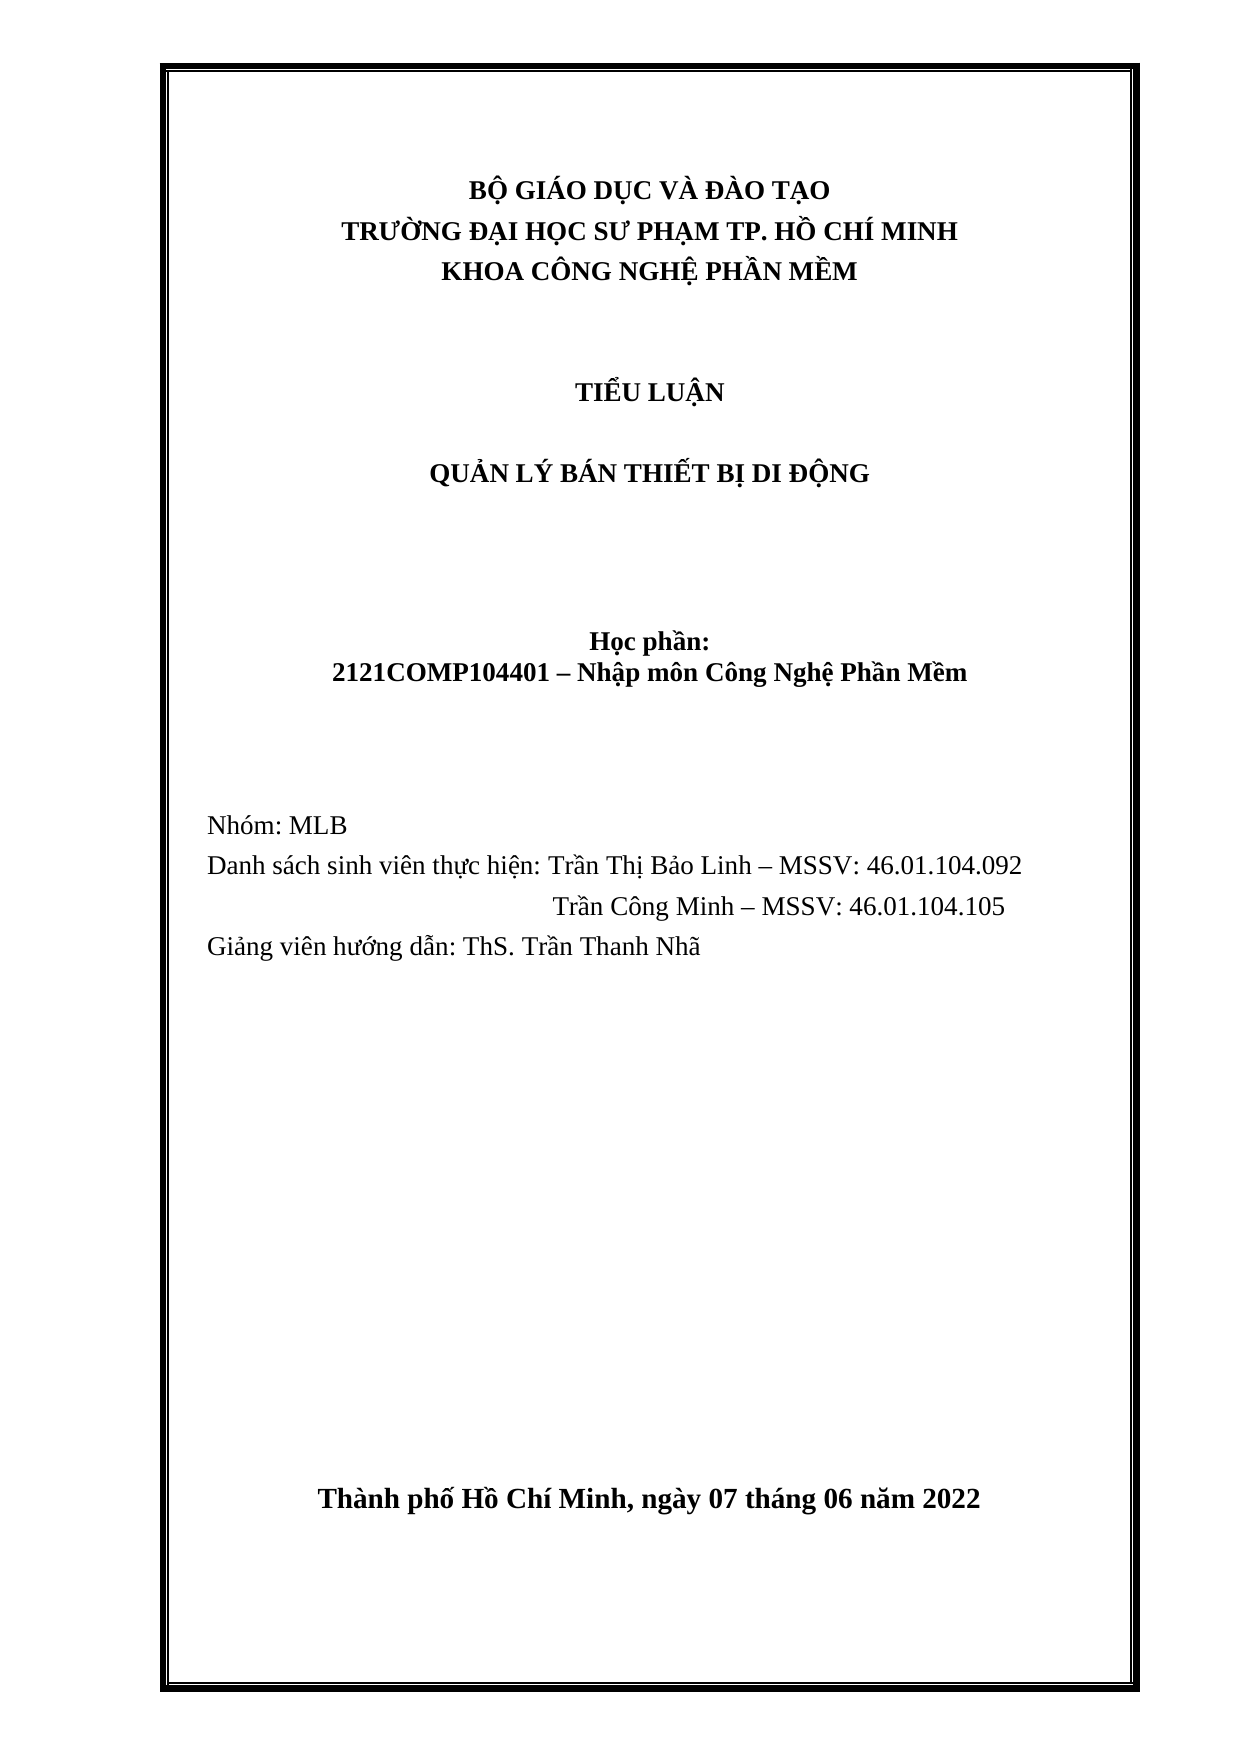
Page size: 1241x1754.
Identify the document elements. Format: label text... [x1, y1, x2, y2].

text TIỂU LUẬN [177, 376, 1122, 408]
text Nhóm: MLB Danh sách sinh viên thực hiện: Trần Thị Bảo Linh – MSSV: 46.01.104.092 [207, 809, 1122, 880]
text BỘ GIÁO DỤC VÀ ĐÀO TẠO [177, 174, 1122, 206]
text Trần Công Minh – MSSV: 46.01.104.105 [207, 889, 1122, 921]
text 2121COMP104401 – Nhập môn Công Nghệ Phần Mềm [177, 656, 1122, 687]
text QUẢN LÝ BÁN THIẾT BỊ DI ĐỘNG [177, 457, 1122, 488]
text Giảng viên hướng dẫn: ThS. Trần Thanh Nhã [177, 930, 1122, 961]
text KHOA CÔNG NGHỆ PHẦN MỀM [177, 255, 1122, 286]
text Học phần: [177, 625, 1122, 656]
text TRƯỜNG ĐẠI HỌC SƯ PHẠM TP. HỒ CHÍ MINH [177, 215, 1122, 246]
